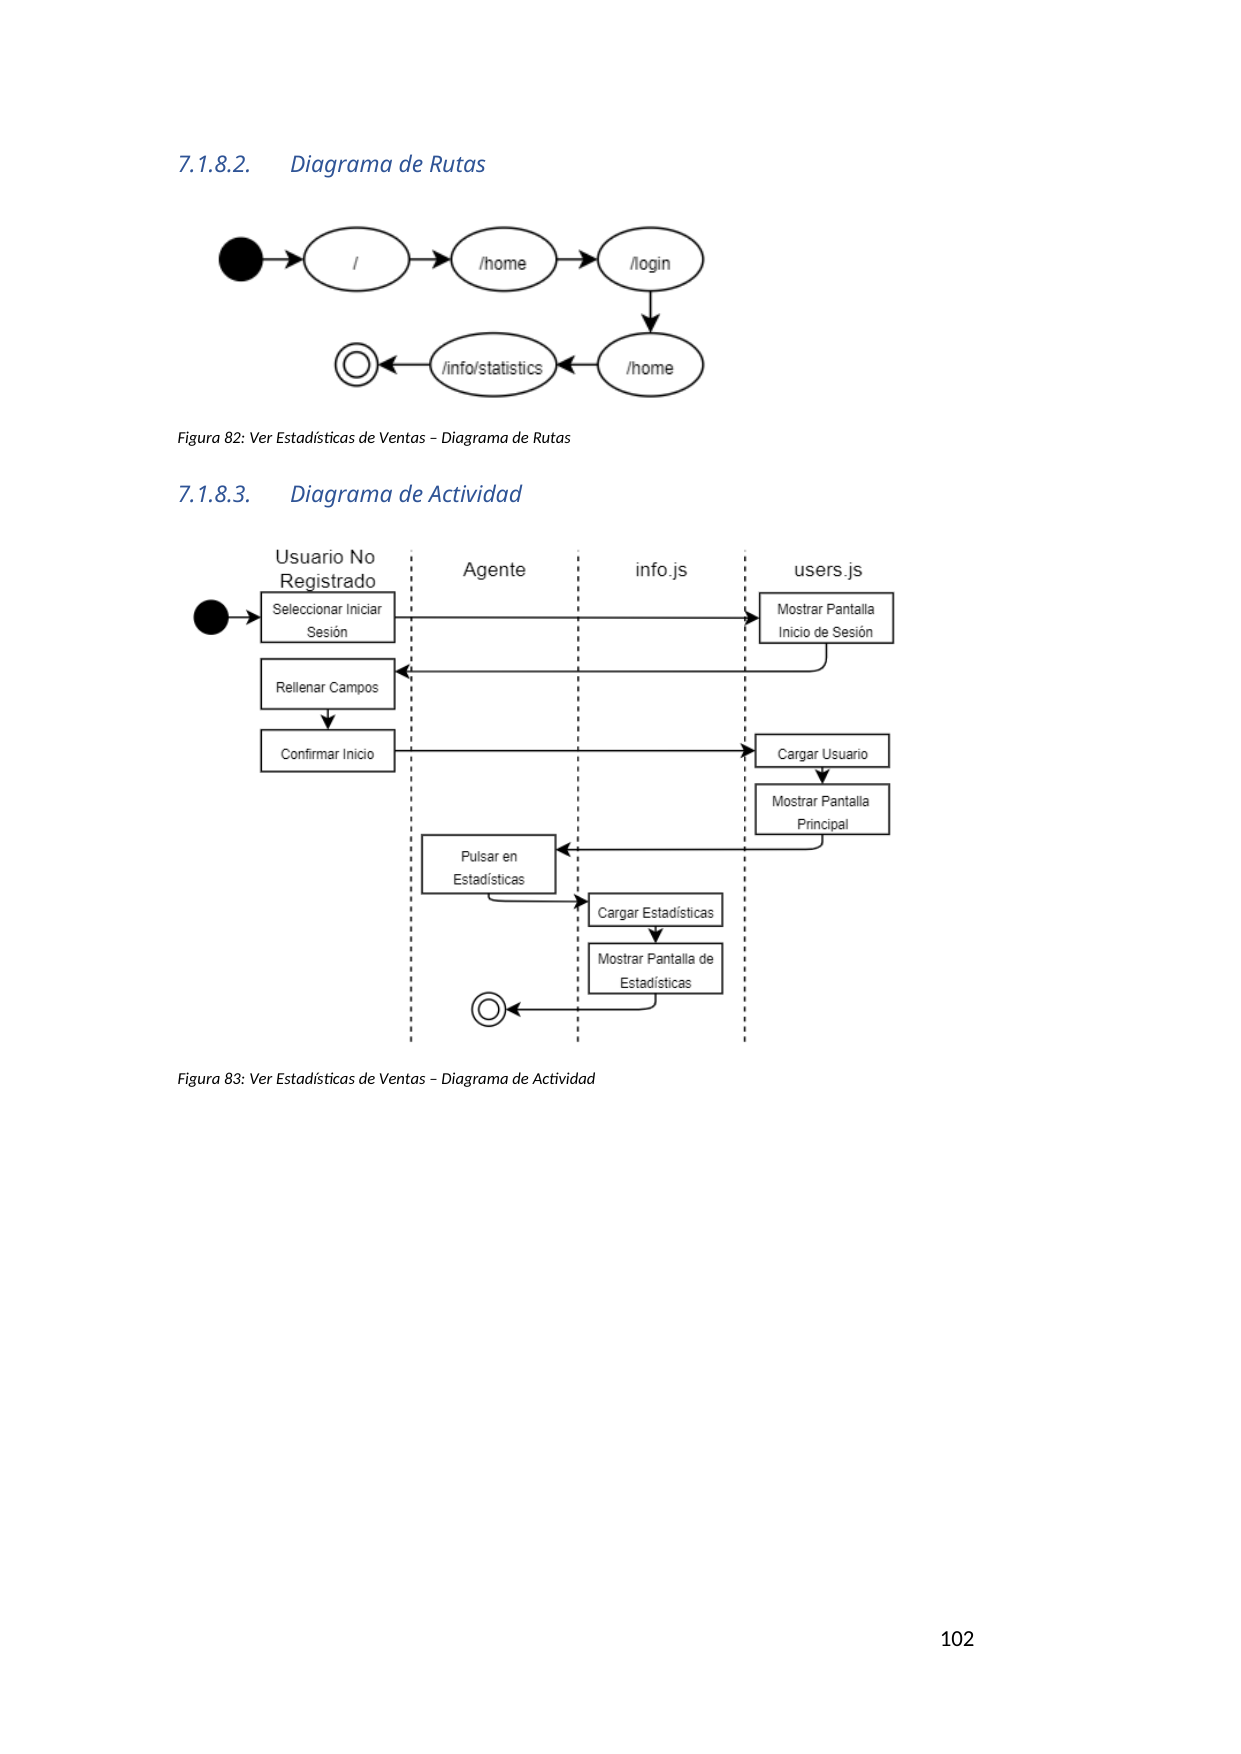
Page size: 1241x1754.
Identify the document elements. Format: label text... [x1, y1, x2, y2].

picture [177, 536, 903, 1049]
picture [177, 206, 708, 408]
text Figura 82: Ver Estadísticas de Ventas – Diagrama de Rutas [177, 427, 974, 447]
subtitle Diagrama de Rutas [177, 148, 974, 179]
subtitle Diagrama de Actividad [177, 478, 974, 509]
text Figura 83: Ver Estadísticas de Ventas – Diagrama de Actividad [177, 1068, 974, 1088]
